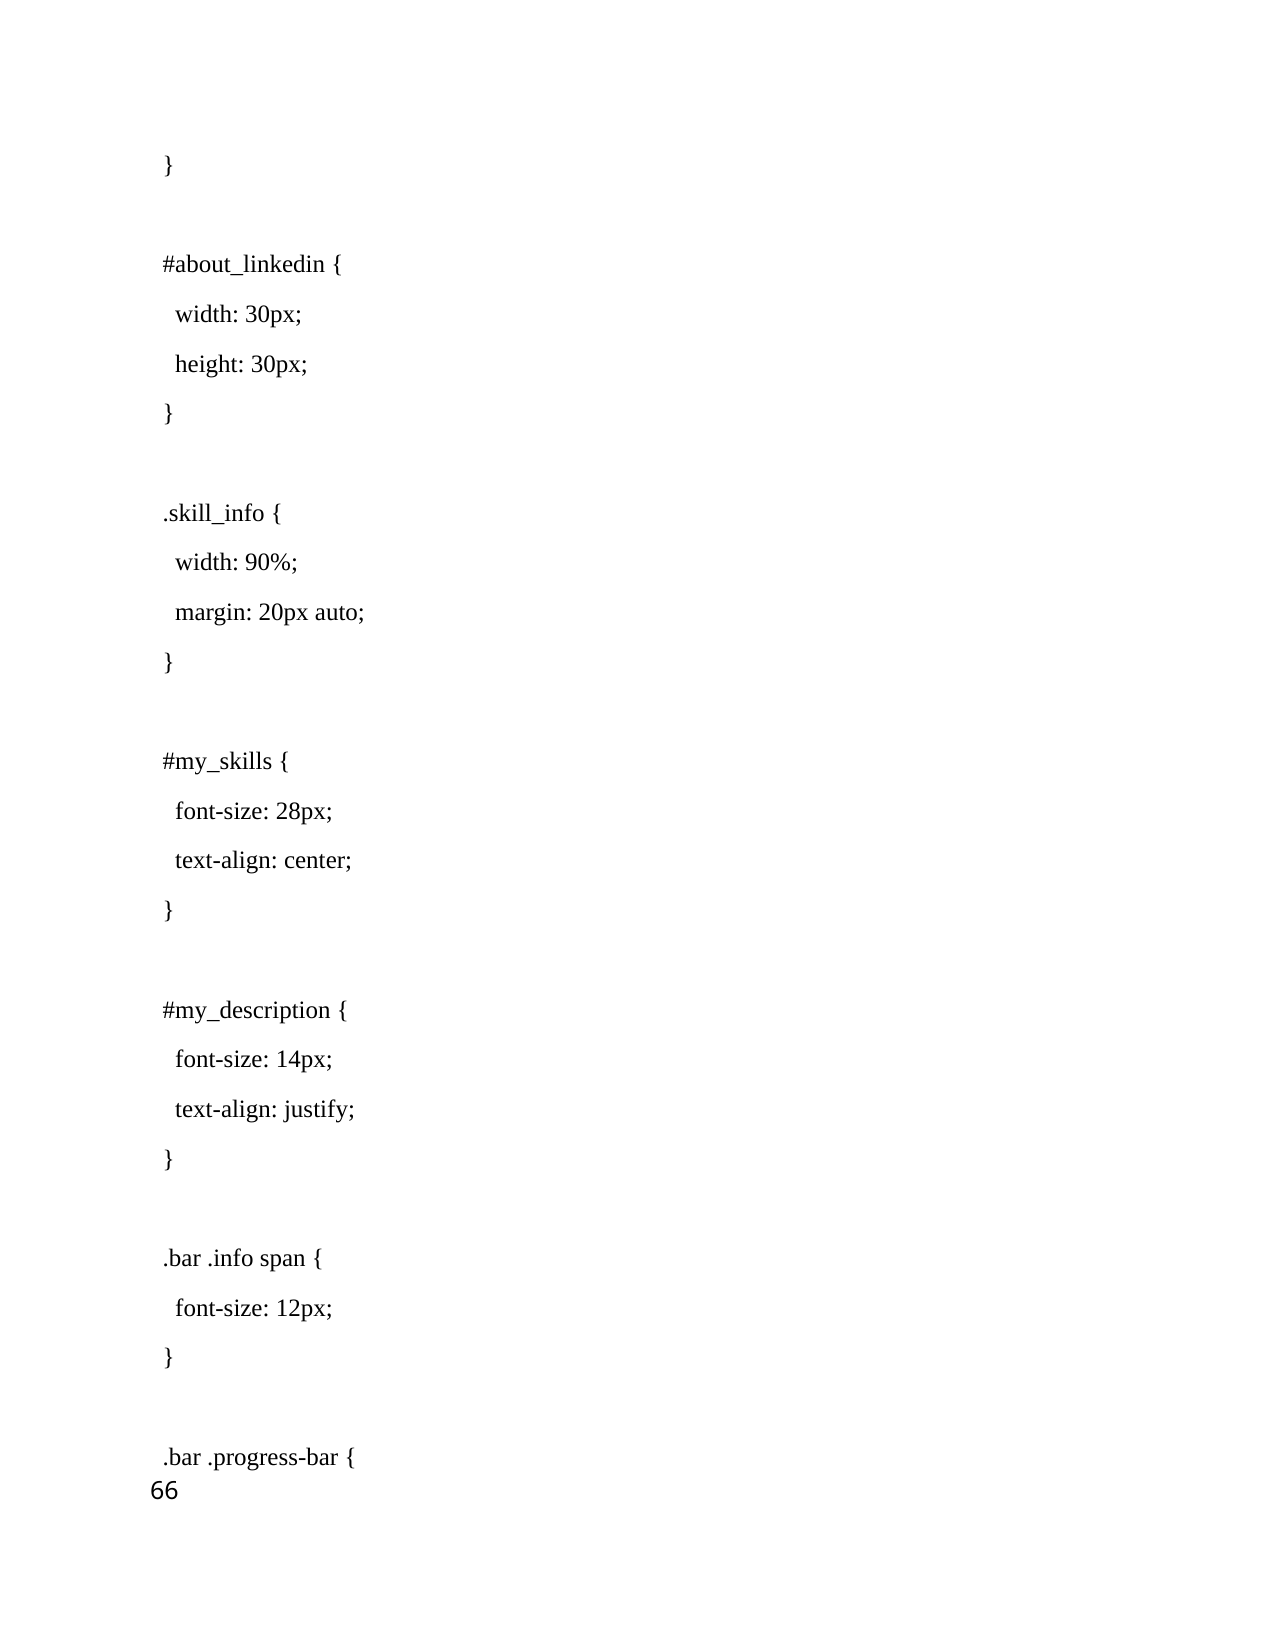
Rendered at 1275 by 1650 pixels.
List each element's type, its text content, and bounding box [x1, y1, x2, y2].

text } [150, 647, 1125, 676]
text #my_skills { [150, 746, 1125, 775]
text font-size: 28px; [150, 796, 1125, 825]
text text-align: justify; [150, 1094, 1125, 1123]
text font-size: 14px; [150, 1044, 1125, 1073]
text width: 30px; [150, 299, 1125, 328]
text .bar .progress-bar { [150, 1442, 1125, 1471]
text .bar .info span { [150, 1243, 1125, 1272]
text #my_description { [150, 995, 1125, 1023]
text } [150, 150, 1125, 179]
text width: 90%; [150, 547, 1125, 576]
text font-size: 12px; [150, 1293, 1125, 1322]
text } [150, 398, 1125, 427]
text margin: 20px auto; [150, 597, 1125, 626]
text } [150, 1342, 1125, 1371]
text .skill_info { [150, 498, 1125, 527]
text } [150, 1144, 1125, 1172]
text #about_linkedin { [150, 249, 1125, 278]
text height: 30px; [150, 349, 1125, 377]
text text-align: center; [150, 846, 1125, 874]
text } [150, 895, 1125, 924]
